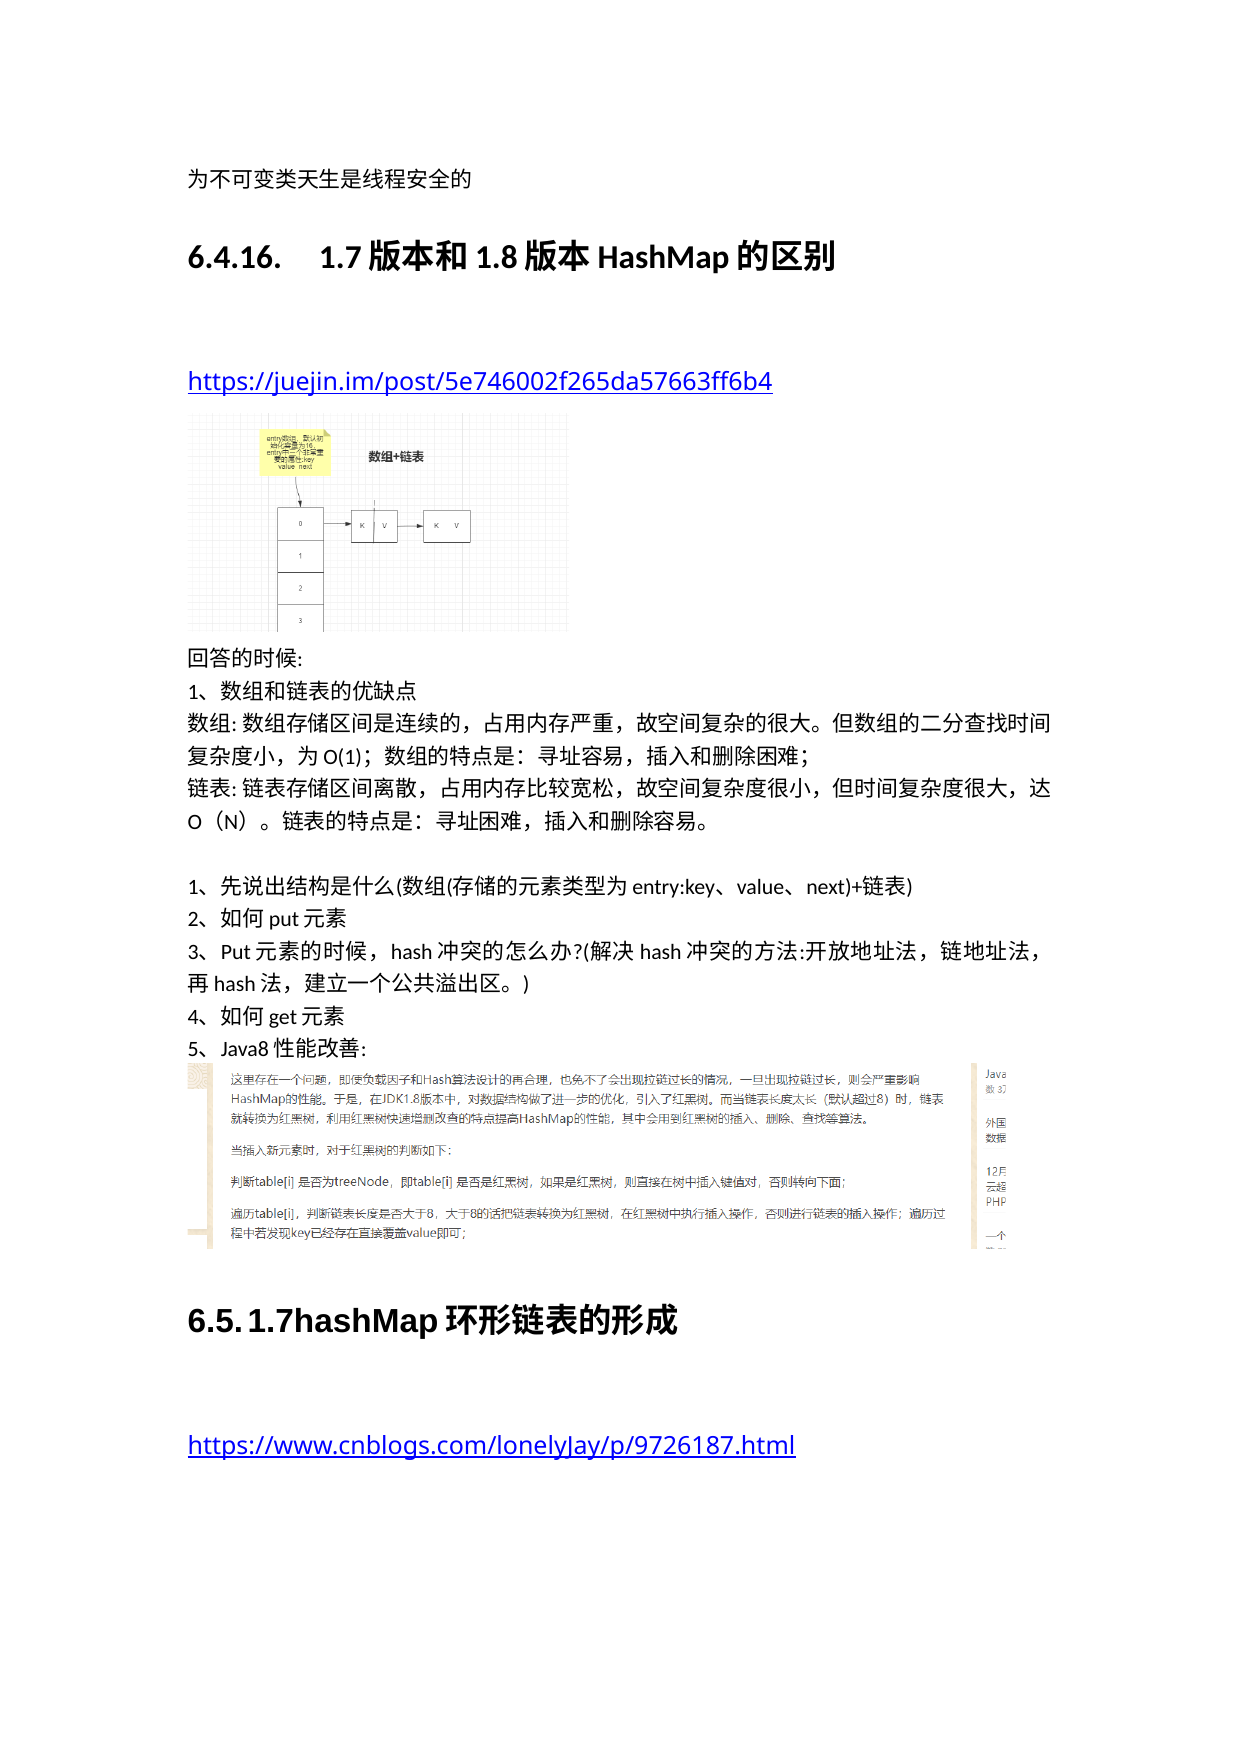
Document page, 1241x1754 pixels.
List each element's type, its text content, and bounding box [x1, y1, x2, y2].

list 链表: 链表存储区间离散，占用内存比较宽松，故空间复杂度很小，但时间复杂度很大，达O（N）。链表的特点是：寻址困难，插入和删除容易。 [187, 771, 1053, 836]
text 回答的时候: [187, 641, 1053, 673]
list 数组: 数组存储区间是连续的，占用内存严重，故空间复杂的很大。但数组的二分查找时间复杂度小，为O(1)；数组的特点是：寻址容易，插入和删除困难； [187, 706, 1053, 771]
list 先说出结构是什么(数组(存储的元素类型为entry:key、value、next)+链表) [187, 868, 1053, 901]
list 数组和链表的优缺点 [187, 673, 1053, 706]
list Put元素的时候，hash冲突的怎么办?(解决hash冲突的方法:开放地址法，链地址法，再hash法，建立一个公共溢出区。) [187, 933, 1053, 998]
list 如何put元素 [187, 901, 1053, 933]
list 如何get元素 [187, 998, 1053, 1031]
list Java8性能改善: [187, 1031, 1053, 1063]
subtitle 1.7版本和1.8版本HashMap的区别 [187, 222, 1053, 287]
text https://www.cnblogs.com/lonelyJay/p/9726187.html [187, 1412, 1053, 1477]
subtitle 1.7hashMap环形链表的形成 [187, 1285, 1053, 1350]
picture [187, 413, 570, 632]
picture [187, 1063, 1006, 1249]
text https://juejin.im/post/5e746002f265da57663ff6b4 [187, 348, 1053, 413]
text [187, 162, 1053, 194]
